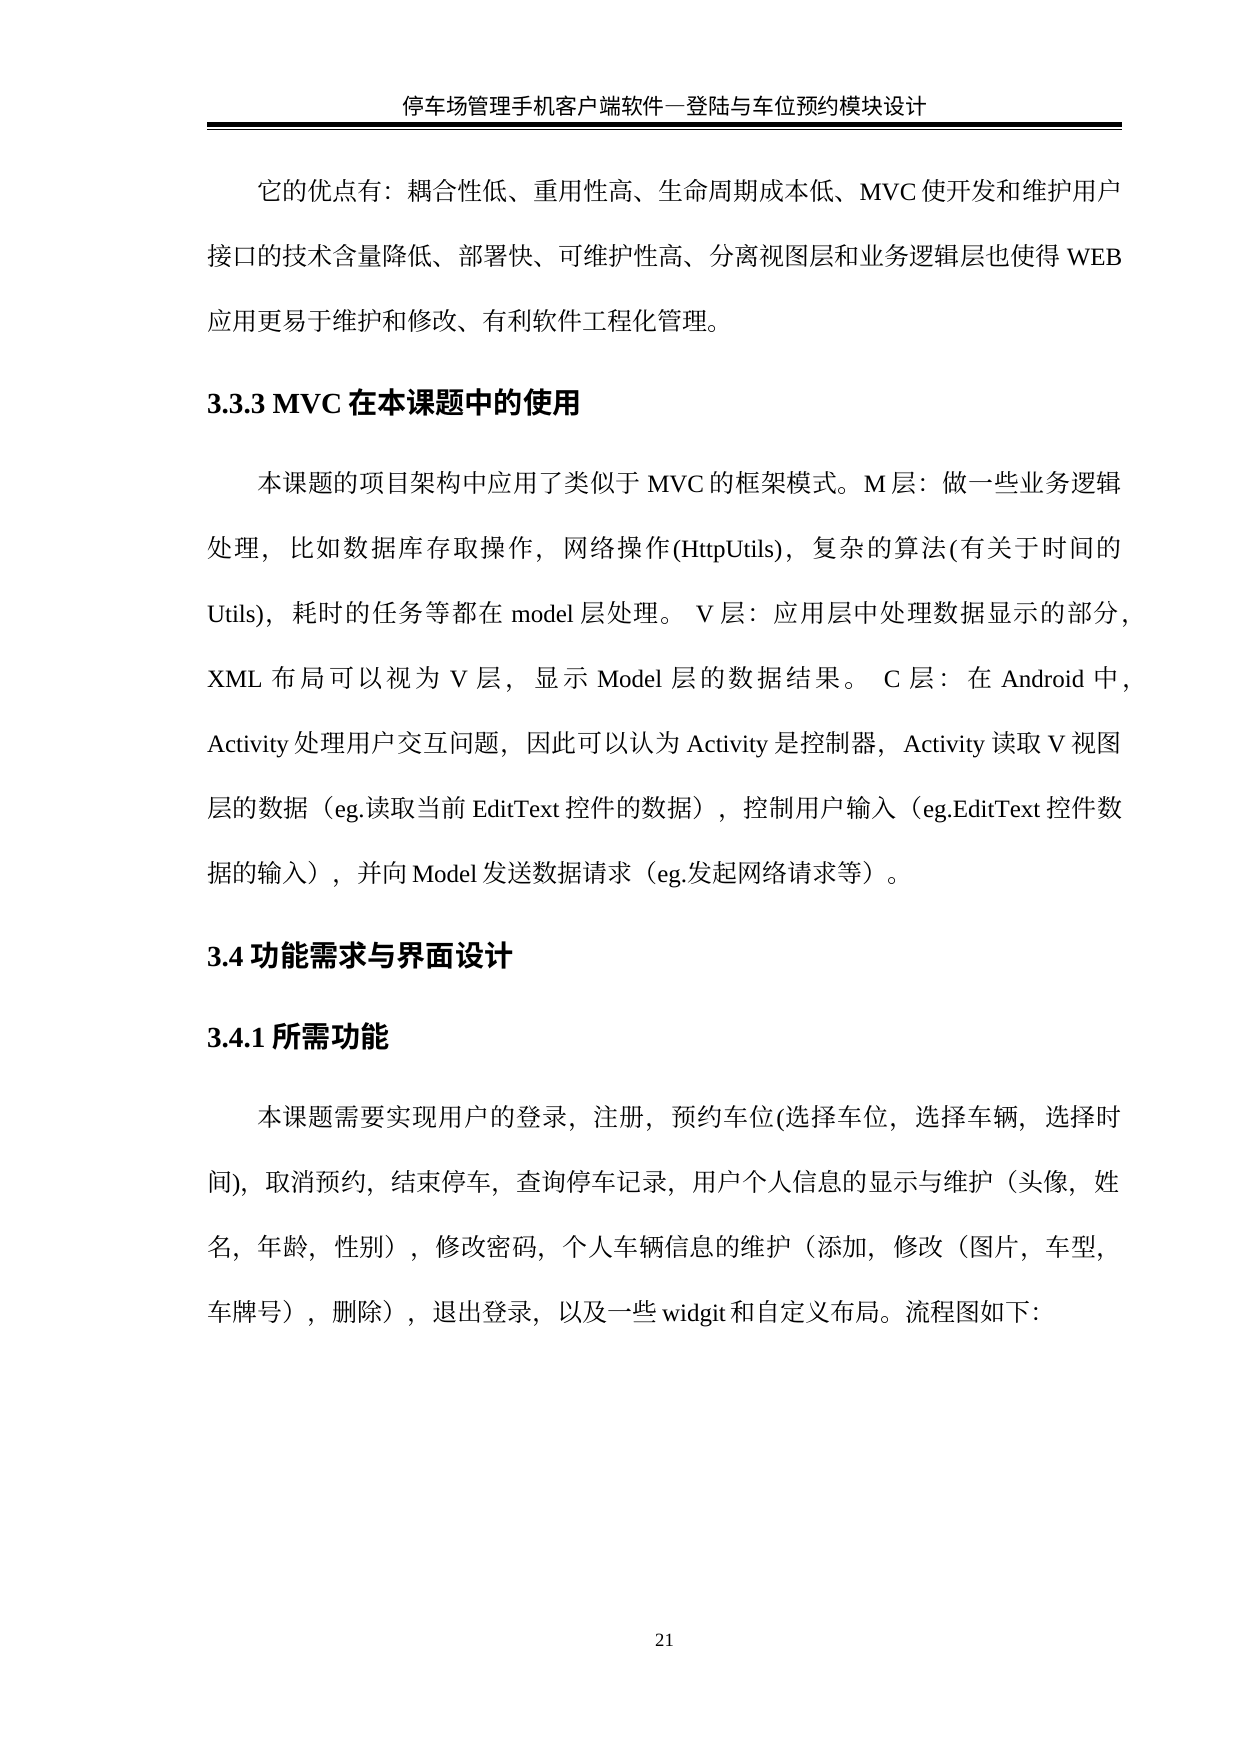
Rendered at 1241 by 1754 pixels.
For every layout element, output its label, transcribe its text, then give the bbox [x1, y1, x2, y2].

subtitle 3.3.3 MVC在本课题中的使用 [207, 368, 1122, 433]
text 本课题的项目架构中应用了类似于MVC的框架模式。M层：做一些业务逻辑处理，比如数据库存取操作，网络操作(HttpUtils)，复杂的算法(有关于时间的Utils)，耗时的任务等都在model层处理。 V层：应用层中处理数据显示的部分，XML布局可以视为V层，显示Model层的数据结果。 C层：在Android中，Activity处理用户交互问题，因此可以认为Activity是控制器，Activity读取V视图层的数据（eg.读取当前EditText控件的数据），控制用户输入（eg.EditText控件数据的输入），并向Model发送数据请求（eg.发起网络请求等）。 [207, 449, 1122, 904]
text 本课题需要实现用户的登录，注册，预约车位(选择车位，选择车辆，选择时间)，取消预约，结束停车，查询停车记录，用户个人信息的显示与维护（头像，姓名，年龄，性别），修改密码，个人车辆信息的维护（添加，修改（图片，车型，车牌号），删除），退出登录，以及一些widgit和自定义布局。流程图如下： [207, 1083, 1122, 1343]
text 它的优点有：耦合性低、重用性高、生命周期成本低、MVC使开发和维护用户接口的技术含量降低、部署快、可维护性高、分离视图层和业务逻辑层也使得WEB应用更易于维护和修改、有利软件工程化管理。 [207, 157, 1122, 352]
subtitle 3.4.1 所需功能 [207, 1002, 1122, 1067]
subtitle 3.4 功能需求与界面设计 [207, 921, 1122, 986]
